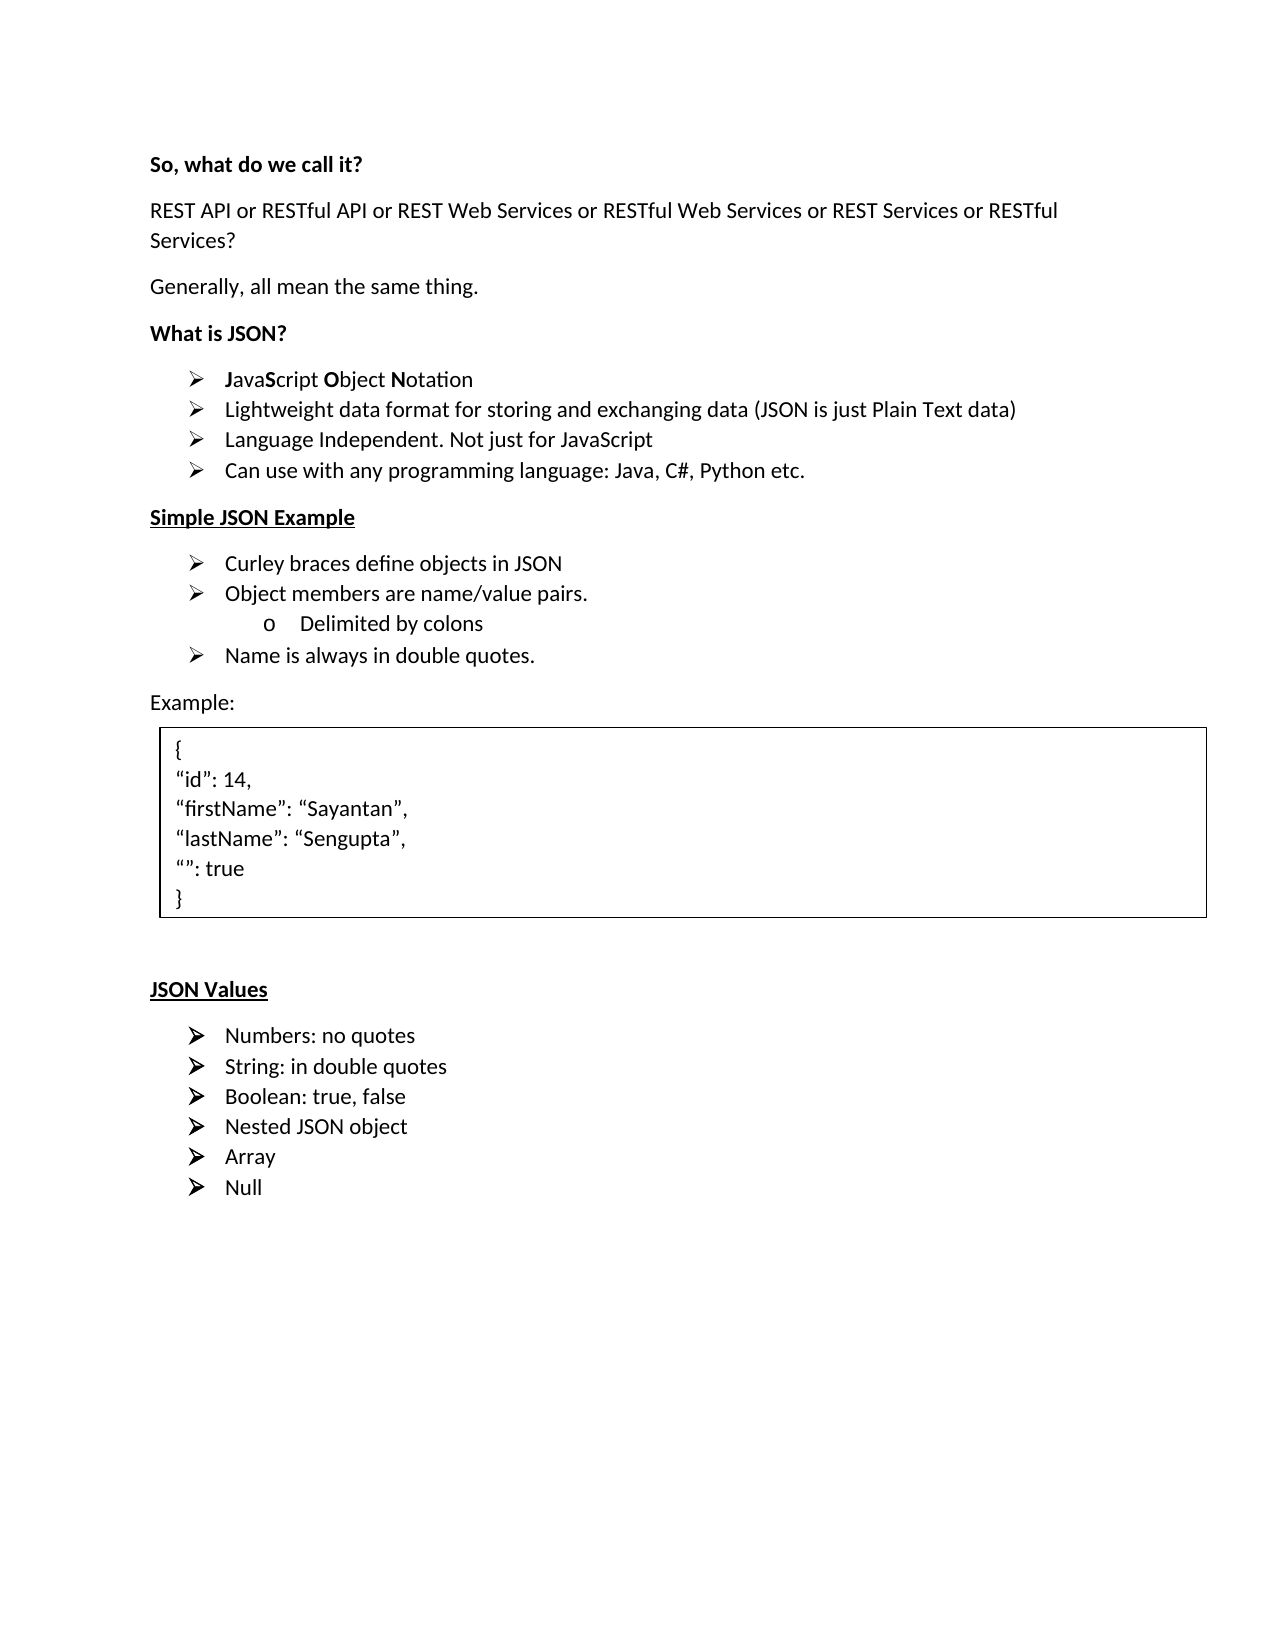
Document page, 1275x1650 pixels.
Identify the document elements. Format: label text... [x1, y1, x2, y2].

list Null [187, 1173, 1125, 1201]
text Generally, all mean the same thing. [150, 272, 1125, 300]
list Language Independent. Not just for JavaScript [187, 426, 1125, 453]
list Numbers: no quotes [187, 1022, 1125, 1049]
list Array [187, 1142, 1125, 1170]
list Object members are name/value pairs. [187, 579, 1125, 607]
list String: in double quotes [187, 1052, 1125, 1080]
list Delimited by colons [262, 609, 1125, 638]
text JSON Values [150, 975, 1125, 1003]
list Name is always in double quotes. [187, 641, 1125, 669]
text Simple JSON Example [150, 503, 1125, 531]
text REST API or RESTful API or REST Web Services or RESTful Web Services or REST Services or RESTful Services? [150, 196, 1125, 254]
list Nested JSON object [187, 1112, 1125, 1140]
text What is JSON? [150, 319, 1125, 347]
list Curley braces define objects in JSON [187, 549, 1125, 577]
text So, what do we call it? [150, 150, 1125, 178]
text Example: [150, 688, 1125, 716]
list Lightweight data format for storing and exchanging data (JSON is just Plain Text data) [187, 395, 1125, 423]
list Can use with any programming language: Java, C#, Python etc. [187, 456, 1125, 484]
list Boolean: true, false [187, 1082, 1125, 1110]
list JavaScript Object Notation [187, 365, 1125, 393]
